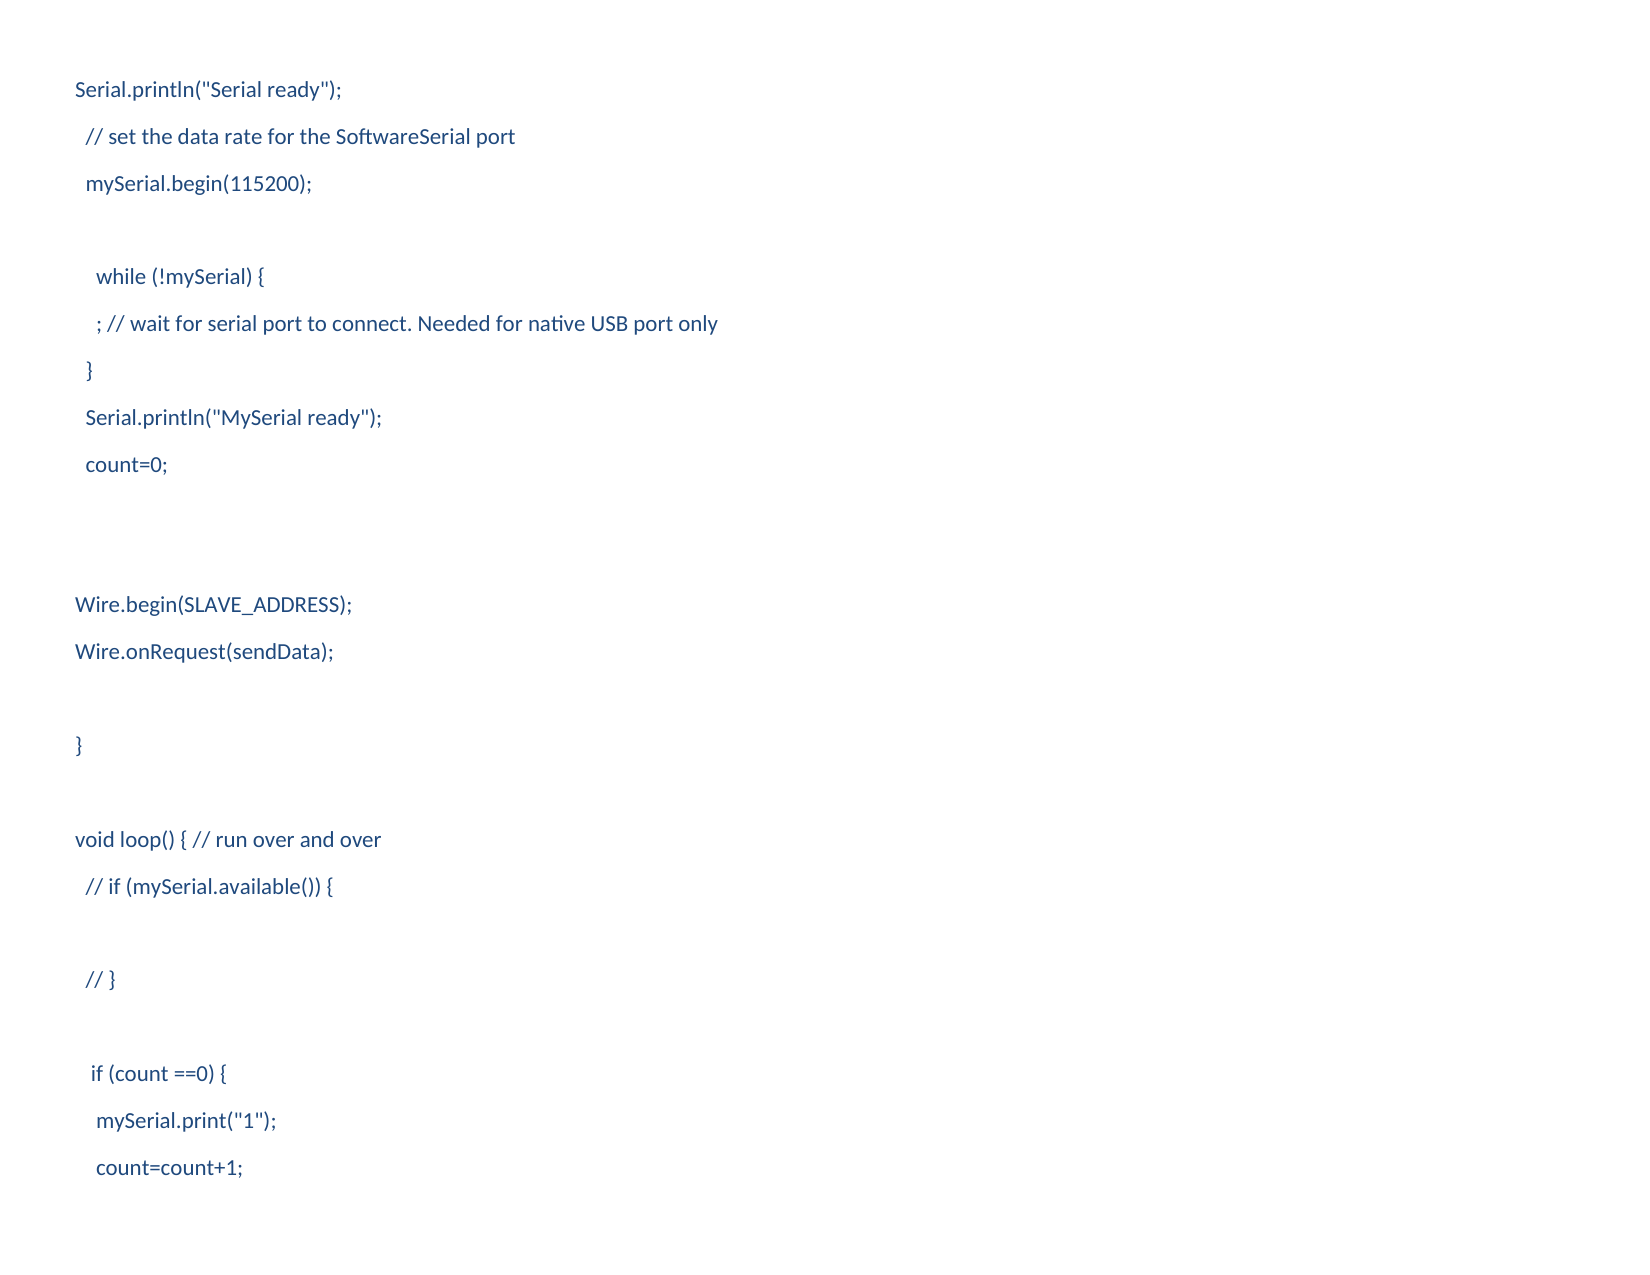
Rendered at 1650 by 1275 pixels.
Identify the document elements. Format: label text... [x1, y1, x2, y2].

text void loop() { // run over and over [75, 825, 1575, 853]
text count=0; [75, 450, 1575, 478]
text Serial.println("Serial ready"); [75, 75, 1575, 103]
text } [75, 356, 1575, 384]
text // } [75, 966, 1575, 994]
text Wire.begin(SLAVE_ADDRESS); [75, 591, 1575, 619]
text while (!mySerial) { [75, 262, 1575, 291]
text } [75, 731, 1575, 759]
text count=count+1; [75, 1153, 1575, 1181]
text Wire.onRequest(sendData); [75, 637, 1575, 666]
text mySerial.print("1"); [75, 1106, 1575, 1134]
text // if (mySerial.available()) { [75, 872, 1575, 900]
text Serial.println("MySerial ready"); [75, 403, 1575, 431]
text // set the data rate for the SoftwareSerial port [75, 122, 1575, 150]
text if (count ==0) { [75, 1059, 1575, 1087]
text mySerial.begin(115200); [75, 169, 1575, 197]
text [75, 309, 1575, 337]
